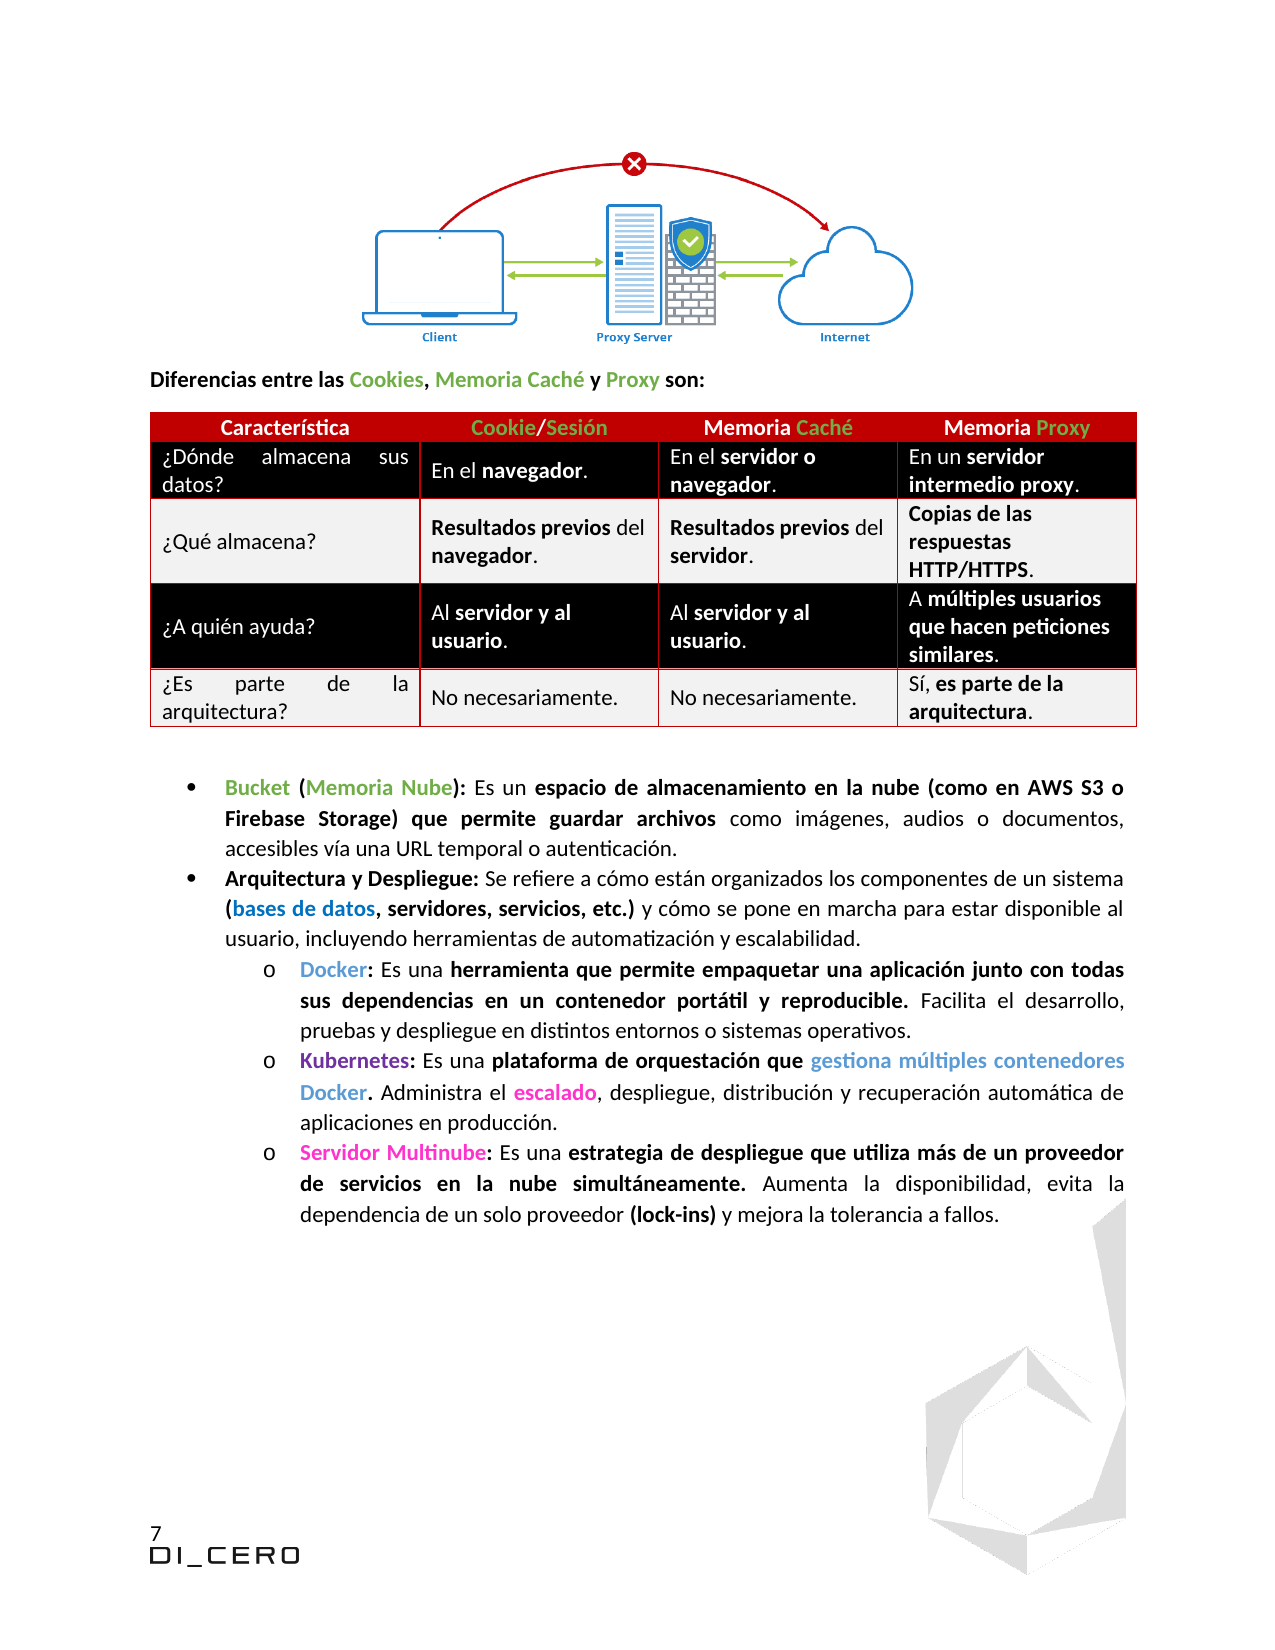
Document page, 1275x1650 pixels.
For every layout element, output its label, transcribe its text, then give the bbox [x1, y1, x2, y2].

table_cell Al servidor y al usuario. [421, 584, 658, 668]
list Bucket (Memoria Nube): Es un espacio de almacenamiento en la nube (como en AWS S3 o Firebase Storage) que permite guardar archivos como imágenes, audios o documentos, accesibles vía una URL temporal o autenticación. [187, 773, 1125, 862]
list Kubernetes: Es una plataforma de orquestación que gestiona múltiples contenedores Docker. Administra el escalado, despliegue, distribución y recuperación automática de aplicaciones en producción. [262, 1046, 1125, 1136]
table_cell Copias de las respuestas HTTP/HTTPS. [898, 499, 1136, 583]
table_cell No necesariamente. [659, 670, 897, 726]
picture [150, 1547, 299, 1567]
table_cell Resultados previos del navegador. [421, 499, 658, 583]
list Servidor Multinube: Es una estrategia de despliegue que utiliza más de un proveedor de servicios en la nube simultáneamente. Aumenta la disponibilidad, evita la dependencia de un solo proveedor (lock-ins) y mejora la tolerancia a fallos. [262, 1138, 1125, 1228]
list Arquitectura y Despliegue: Se refiere a cómo están organizados los componentes de un sistema (bases de datos, servidores, servicios, etc.) y cómo se pone en marcha para estar disponible al usuario, incluyendo herramientas de automatización y escalabilidad. [187, 864, 1125, 952]
picture [360, 150, 915, 347]
table_cell A múltiples usuarios que hacen peticiones similares. [898, 584, 1136, 668]
table_cell ¿Dónde almacena sus datos? [151, 442, 419, 498]
table_cell ¿Qué almacena? [151, 499, 419, 583]
picture [925, 1198, 1126, 1575]
table_cell ¿A quién ayuda? [151, 584, 419, 668]
table_cell No necesariamente. [421, 670, 658, 726]
table_cell Al servidor y al usuario. [659, 584, 897, 668]
text Diferencias entre las Cookies, Memoria Caché y Proxy son: [150, 365, 1125, 393]
table_header Memoria Caché [659, 413, 897, 441]
table_cell En el servidor o navegador. [659, 442, 897, 498]
table_cell En un servidor intermedio proxy. [898, 442, 1136, 498]
table_header Característica [151, 413, 419, 441]
table_cell Resultados previos del servidor. [659, 499, 897, 583]
list Docker: Es una herramienta que permite empaquetar una aplicación junto con todas sus dependencias en un contenedor portátil y reproducible. Facilita el desarrollo, pruebas y despliegue en distintos entornos o sistemas operativos. [262, 955, 1125, 1044]
table_cell En el navegador. [421, 442, 658, 498]
table_cell ¿Es parte de la arquitectura? [151, 670, 419, 726]
table_header Memoria Proxy [898, 413, 1136, 441]
table_header Cookie/Sesión [421, 413, 658, 441]
table_cell Sí, es parte de la arquitectura. [898, 670, 1136, 726]
